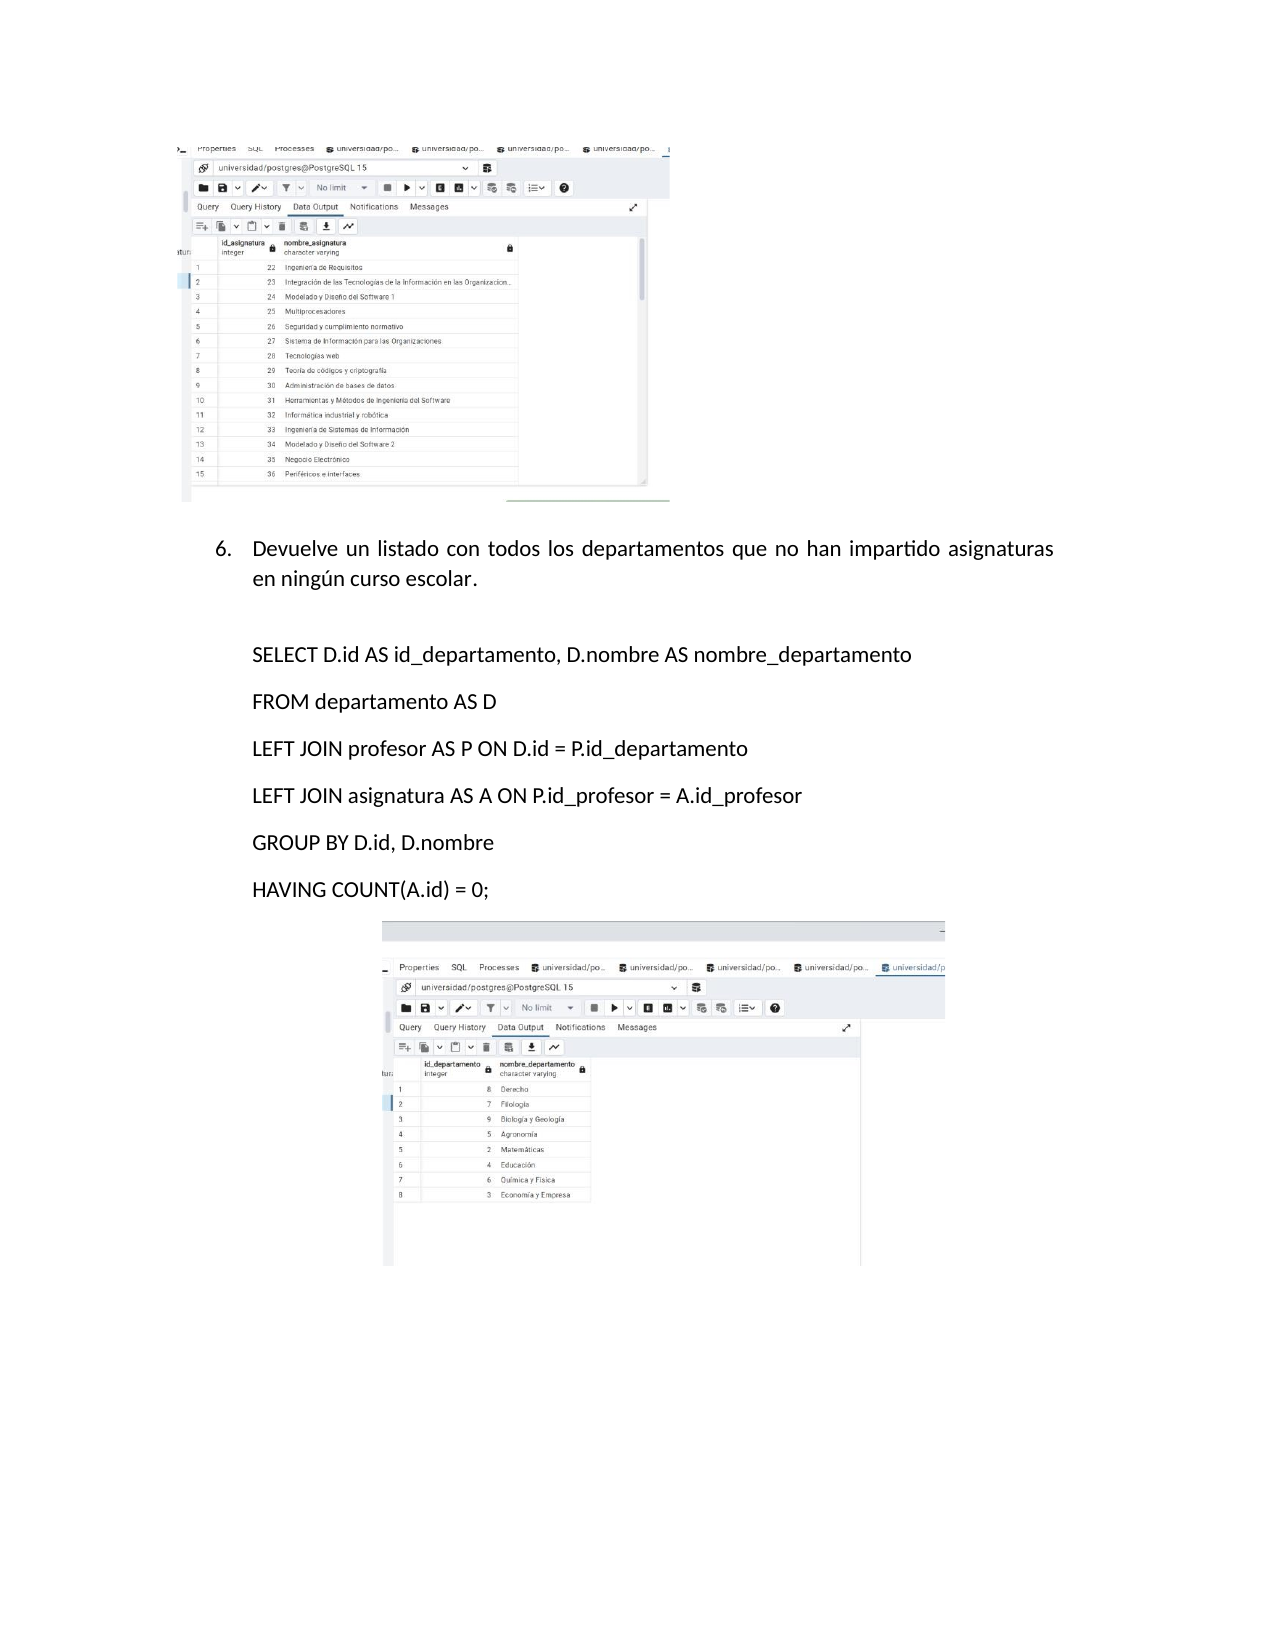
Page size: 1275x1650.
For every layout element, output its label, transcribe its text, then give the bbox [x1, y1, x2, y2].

text LEFT JOIN asignatura AS A ON P.id_profesor = A.id_profesor [252, 781, 1056, 809]
text LEFT JOIN profesor AS P ON D.id = P.id_departamento [252, 734, 1056, 762]
picture [177, 147, 670, 502]
text GROUP BY D.id, D.nombre [252, 828, 1056, 856]
text SELECT D.id AS id_departamento, D.nombre AS nombre_departamento [252, 641, 1056, 668]
list Devuelve un listado con todos los departamentos que no han impartido asignaturas en ningún curso escolar. [215, 534, 1055, 592]
picture [382, 921, 946, 1266]
text FROM departamento AS D [252, 687, 1056, 715]
text HAVING COUNT(A.id) = 0; [252, 875, 1056, 903]
